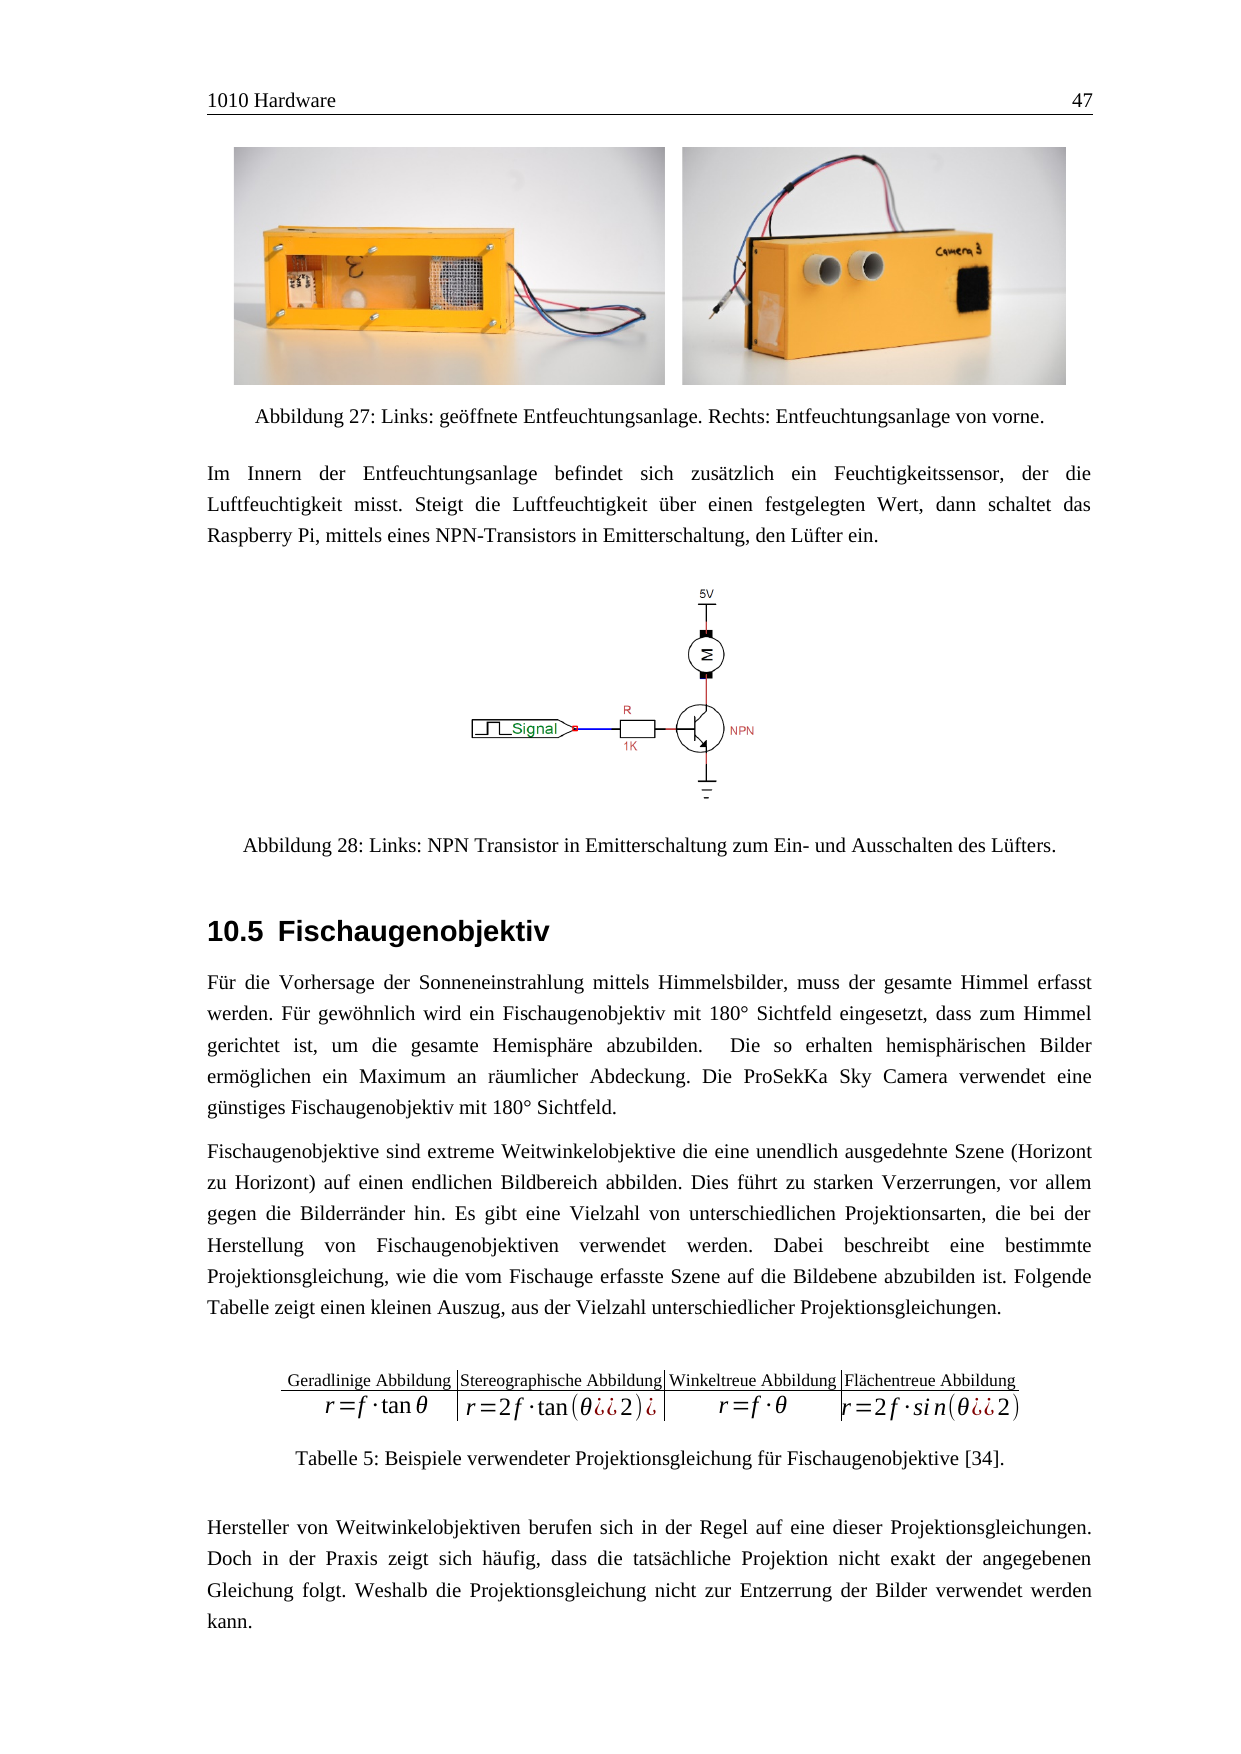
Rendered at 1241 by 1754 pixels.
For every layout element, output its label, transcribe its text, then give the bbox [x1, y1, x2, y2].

text Für die Vorhersage der Sonneneinstrahlung mittels Himmelsbilder, muss der gesamte Himmel erfasst werden. Für gewöhnlich wird ein Fischaugenobjektiv mit 180° Sichtfeld eingesetzt, dass zum Himmel gerichtet ist, um die gesamte Hemisphäre abzubilden. Die so erhalten hemisphärischen Bilder ermöglichen ein Maximum an räumlicher Abdeckung. Die ProSekKa Sky Camera verwendet eine günstiges Fischaugenobjektiv mit 180° Sichtfeld. [207, 970, 1093, 1119]
picture [467, 579, 758, 801]
table_cell [665, 1391, 841, 1421]
text Abbildung 27: Links: geöffnete Entfeuchtungsanlage. Rechts: Entfeuchtungsanlage von vorne. [207, 404, 1093, 428]
text Hersteller von Weitwinkelobjektiven berufen sich in der Regel auf eine dieser Projektionsgleichungen. Doch in der Praxis zeigt sich häufig, dass die tatsächliche Projektion nicht exakt der angegebenen Gleichung folgt. Weshalb die Projektionsgleichung nicht zur Entzerrung der Bilder verwendet werden kann. [207, 1515, 1093, 1633]
picture [233, 147, 1066, 385]
table_cell [296, 1391, 457, 1421]
table_header Flächentreue Abbildung [842, 1370, 1019, 1390]
table_header Stereographische Abbildung [458, 1370, 664, 1390]
text Im Innern der Entfeuchtungsanlage befindet sich zusätzlich ein Feuchtigkeitssensor, der die Luftfeuchtigkeit misst. Steigt die Luftfeuchtigkeit über einen festgelegten Wert, dann schaltet das Raspberry Pi, mittels eines NPN-Transistors in Emitterschaltung, den Lüfter ein. [207, 461, 1093, 547]
subtitle Fischaugenobjektiv [207, 914, 1093, 947]
table_header Geradlinige Abbildung [281, 1370, 457, 1390]
text Abbildung 28: Links: NPN Transistor in Emitterschaltung zum Ein- und Ausschalten des Lüfters. [207, 833, 1093, 857]
table_header Winkeltreue Abbildung [665, 1370, 841, 1390]
table_cell [458, 1391, 664, 1421]
text Fischaugenobjektive sind extreme Weitwinkelobjektive die eine unendlich ausgedehnte Szene (Horizont zu Horizont) auf einen endlichen Bildbereich abbilden. Dies führt zu starken Verzerrungen, vor allem gegen die Bilderränder hin. Es gibt eine Vielzahl von unterschiedlichen Projektionsarten, die bei der Herstellung von Fischaugenobjektiven verwendet werden. Dabei beschreibt eine bestimmte Projektionsgleichung, wie die vom Fischauge erfasste Szene auf die Bildebene abzubilden ist. Folgende Tabelle zeigt einen kleinen Auszug, aus der Vielzahl unterschiedlicher Projektionsgleichungen. [207, 1139, 1093, 1319]
table_cell [842, 1391, 1019, 1421]
text Tabelle 5: Beispiele verwendeter Projektionsgleichung für Fischaugenobjektive [34]. [207, 1446, 1093, 1470]
